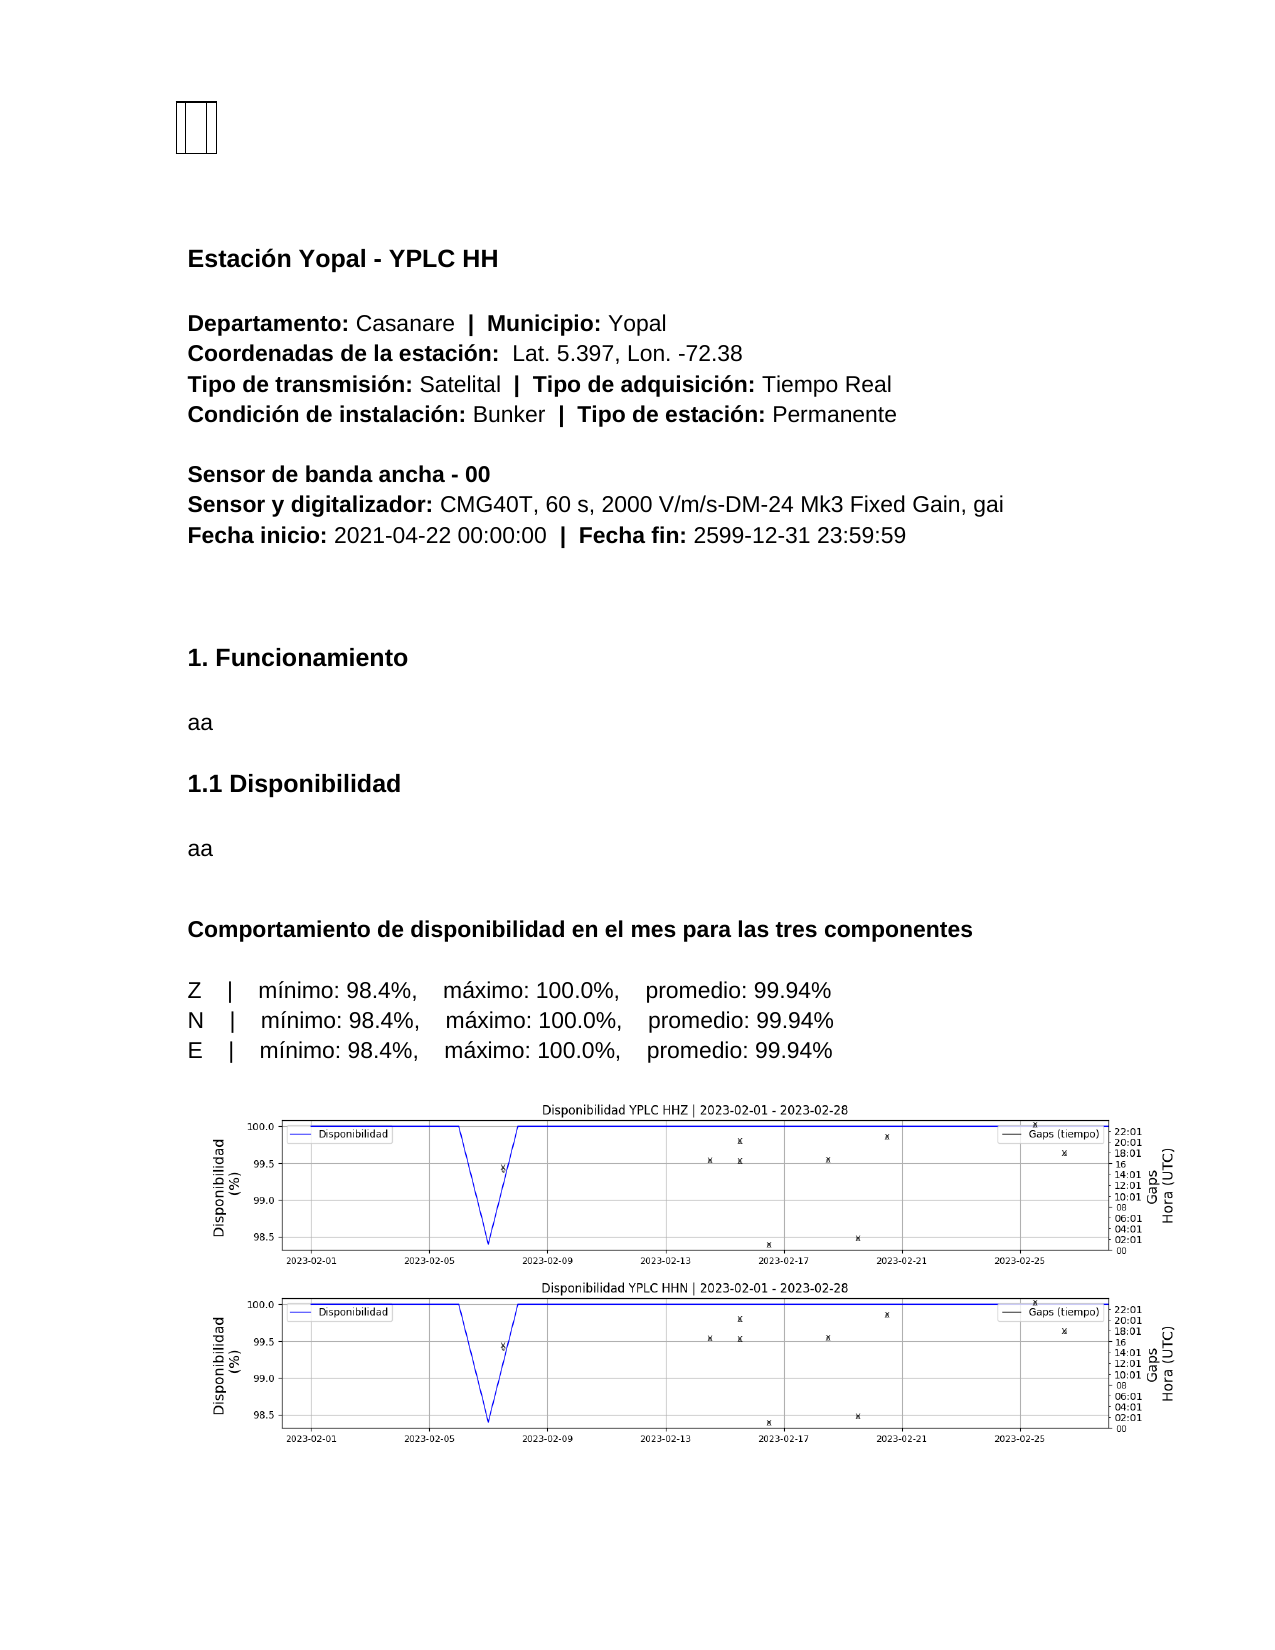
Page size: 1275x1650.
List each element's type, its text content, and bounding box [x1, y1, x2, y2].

picture [206, 1097, 1182, 1273]
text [187, 916, 1087, 1451]
picture [206, 1276, 1182, 1451]
text Estación Yopal - YPLC HH Departamento: Casanare | Municipio: Yopal Coordenadas de la estación: Lat. 5.397, Lon. -72.38 Tipo de transmisión: Satelital | Tipo de adquisición: Tiempo Real Condición de instalación: Bunker | Tipo de estación: Permanente Sensor de banda ancha - 00 Sensor y digitalizador: CMG40T, 60 s, 2000 V/m/s-DM-24 Mk3 Fixed Gain, gai Fecha inicio: 2021-04-22 00:00:00 | Fecha fin: 2599-12-31 23:59:59 1. Funcionamiento aa 1.1 Disponibilidad aa [187, 153, 1087, 891]
